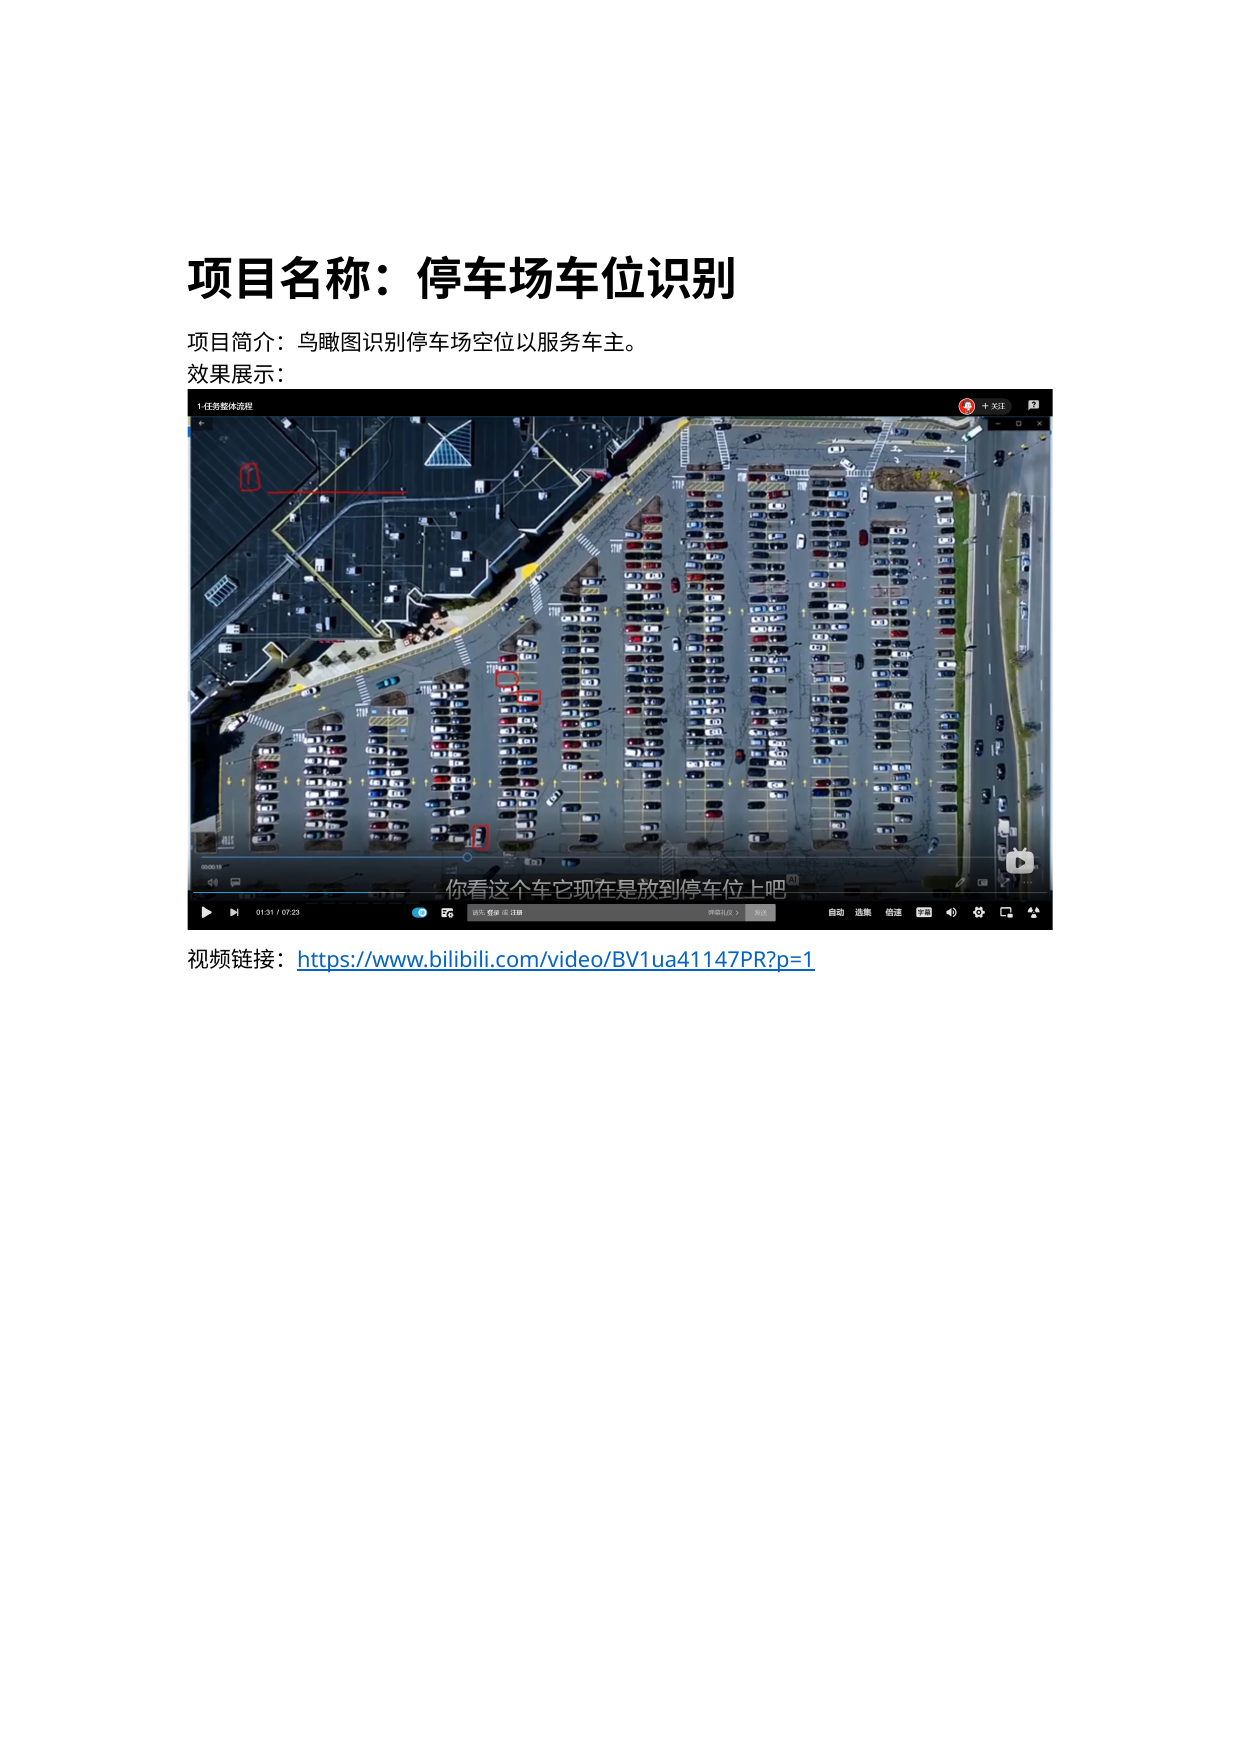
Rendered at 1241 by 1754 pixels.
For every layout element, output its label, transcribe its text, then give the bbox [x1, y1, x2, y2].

text 视频链接：https://www.bilibili.com/video/BV1ua41147PR?p=1 [187, 942, 1053, 974]
subtitle 项目名称：停车场车位识别 [187, 227, 1053, 324]
text 项目简介：鸟瞰图识别停车场空位以服务车主。 [187, 324, 1053, 357]
picture [187, 389, 1053, 930]
text 效果展示： [187, 357, 1053, 389]
